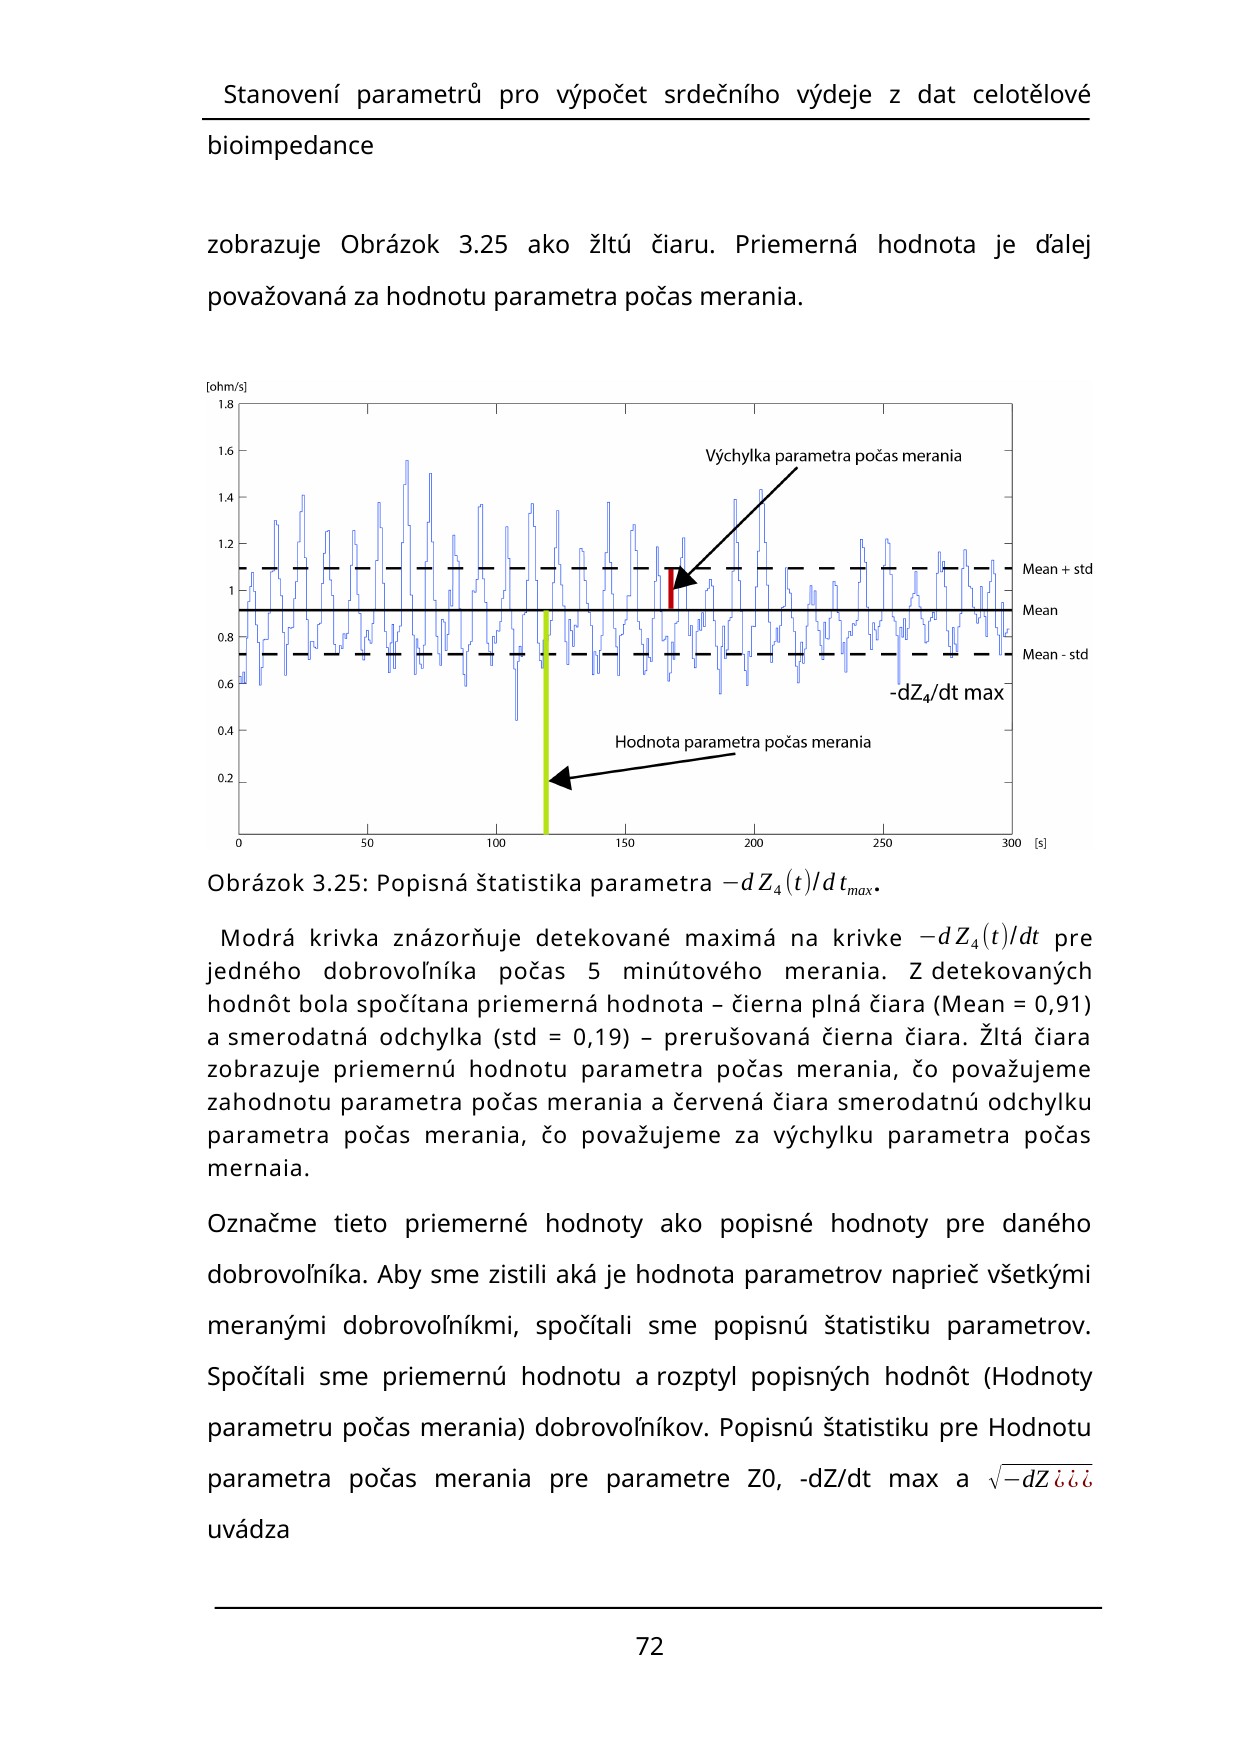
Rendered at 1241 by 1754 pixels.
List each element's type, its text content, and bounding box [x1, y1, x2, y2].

text Modrá krivka znázorňuje detekované maximá na krivke pre jedného dobrovoľníka počas 5 minútového merania. Z detekovaných hodnôt bola spočítana priemerná hodnota – čierna plná čiara (Mean = 0,91) a smerodatná odchylka (std = 0,19) – prerušovaná čierna čiara. Žltá čiara zobrazuje priemernú hodnotu parametra počas merania, čo považujeme zahodnotu parametra počas merania a červená čiara smerodatnú odchylku parametra počas merania, čo považujeme za výchylku parametra počas mernaia. [207, 921, 1092, 1183]
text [207, 227, 1092, 312]
text Označme tieto priemerné hodnoty ako popisné hodnoty pre daného dobrovoľníka. Aby sme zistili aká je hodnota parametrov naprieč všetkými meranými dobrovoľníkmi, spočítali sme popisnú štatistiku parametrov. Spočítali sme priemernú hodnotu a rozptyl popisných hodnôt (Hodnoty parametru počas merania) dobrovoľníkov. Popisnú štatistiku pre Hodnotu parametra počas merania pre parametre Z0, -dZ/dt max a uvádza [207, 1206, 1092, 1546]
picture [206, 380, 1093, 850]
